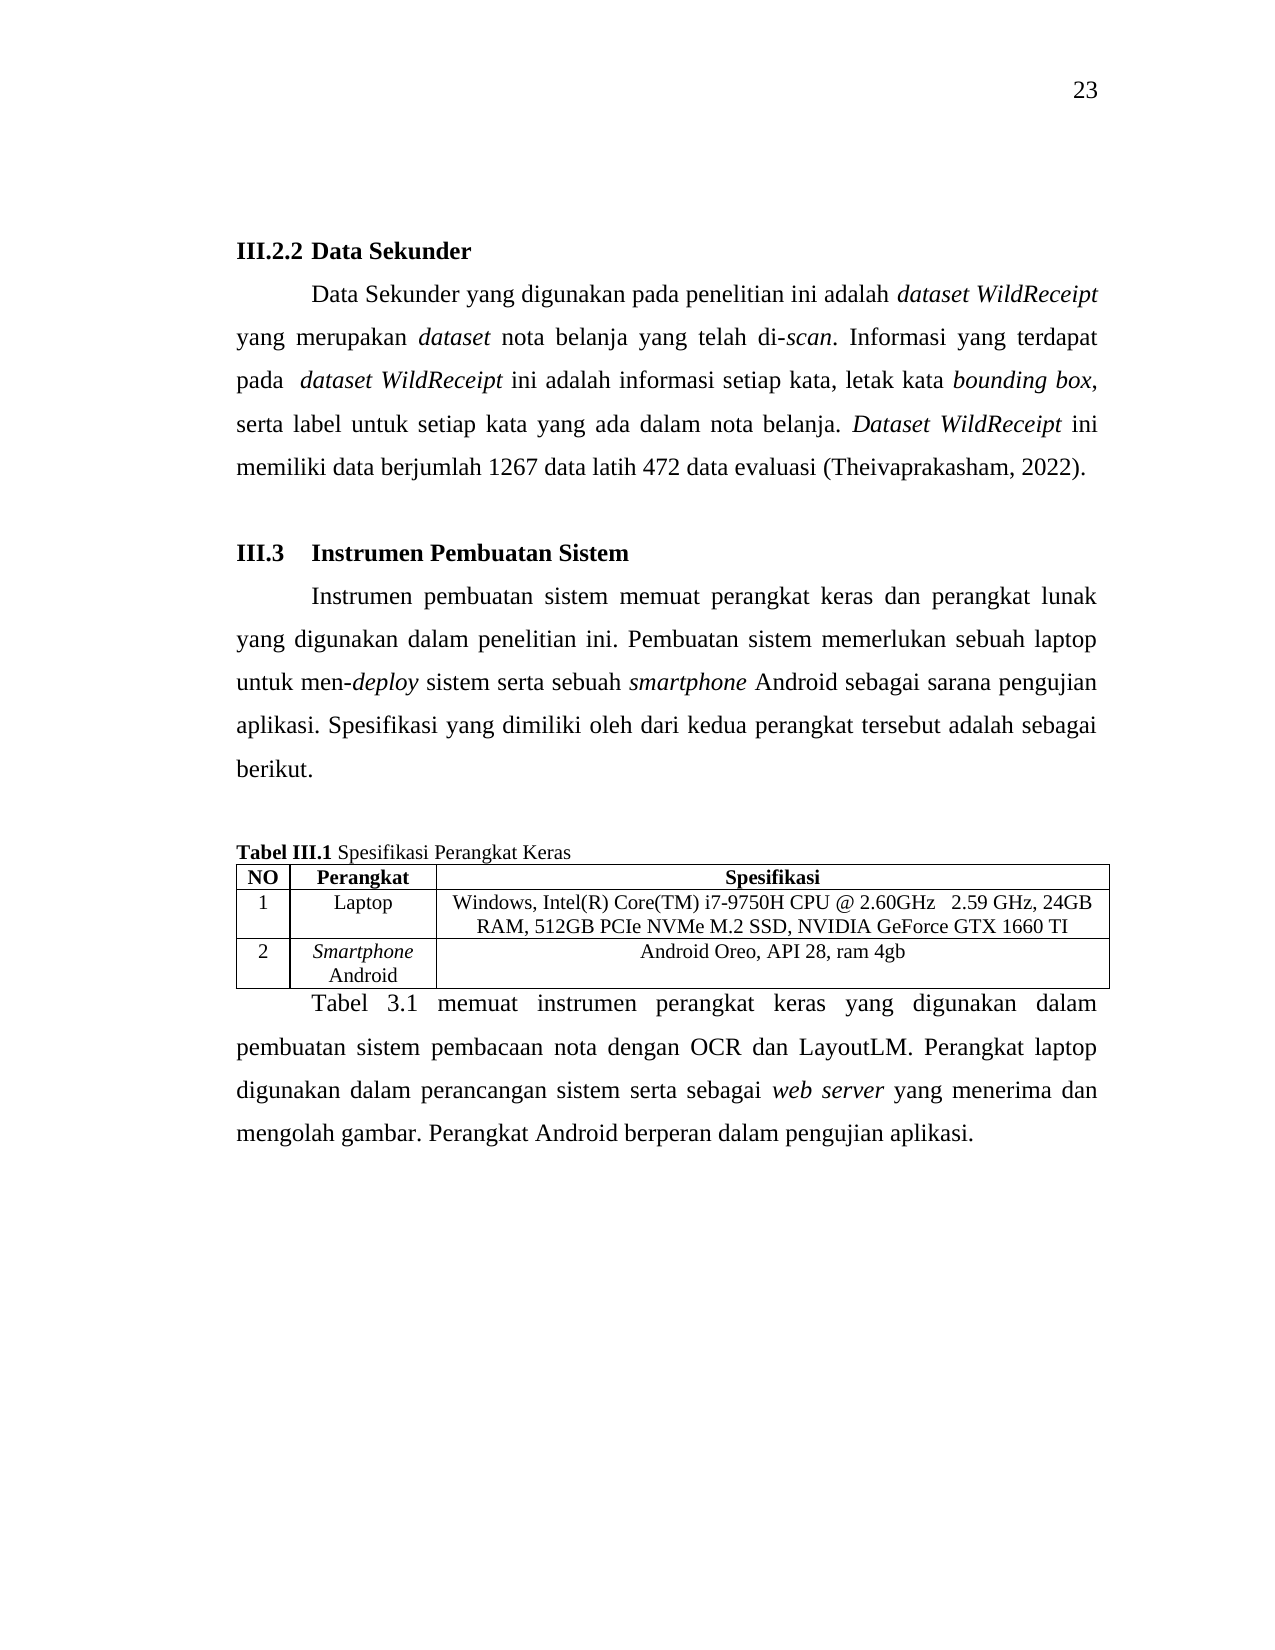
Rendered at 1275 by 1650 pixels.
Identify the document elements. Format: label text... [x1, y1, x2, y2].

table_cell 1 [237, 890, 289, 938]
table_header Spesifikasi [437, 865, 1109, 889]
table_cell 2 [237, 939, 289, 987]
text Instrumen pembuatan sistem memuat perangkat keras dan perangkat lunak yang digunakan dalam penelitian ini. Pembuatan sistem memerlukan sebuah laptop untuk men-deploy sistem serta sebuah smartphone Android sebagai sarana pengujian aplikasi. Spesifikasi yang dimiliki oleh dari kedua perangkat tersebut adalah sebagai berikut. [236, 581, 1098, 782]
table_header Perangkat [291, 865, 436, 889]
table_cell Smartphone Android [291, 939, 436, 987]
table_cell Laptop [291, 890, 436, 938]
table_cell Android Oreo, API 28, ram 4gb [437, 939, 1109, 987]
table_cell Windows, Intel(R) Core(TM) i7-9750H CPU @ 2.60GHz 2.59 GHz, 24GB RAM, 512GB PCIe NVMe M.2 SSD, NVIDIA GeForce GTX 1660 TI [437, 890, 1109, 938]
text Data Sekunder yang digunakan pada penelitian ini adalah dataset WildReceipt yang merupakan dataset nota belanja yang telah di-scan. Informasi yang terdapat pada dataset WildReceipt ini adalah informasi setiap kata, letak kata bounding box, serta label untuk setiap kata yang ada dalam nota belanja. Dataset WildReceipt ini memiliki data berjumlah 1267 data latih 472 data evaluasi . [236, 279, 1098, 481]
text Tabel 3.1 memuat instrumen perangkat keras yang digunakan dalam pembuatan sistem pembacaan nota dengan OCR dan LayoutLM. Perangkat laptop digunakan dalam perancangan sistem serta sebagai web server yang menerima dan mengolah gambar. Perangkat Android berperan dalam pengujian aplikasi. [236, 989, 1098, 1147]
table_header NO [237, 865, 289, 889]
subtitle Instrumen Pembuatan Sistem [236, 538, 1098, 567]
subtitle Data Sekunder [236, 236, 1098, 265]
text Spesifikasi Perangkat Keras [236, 840, 1098, 864]
